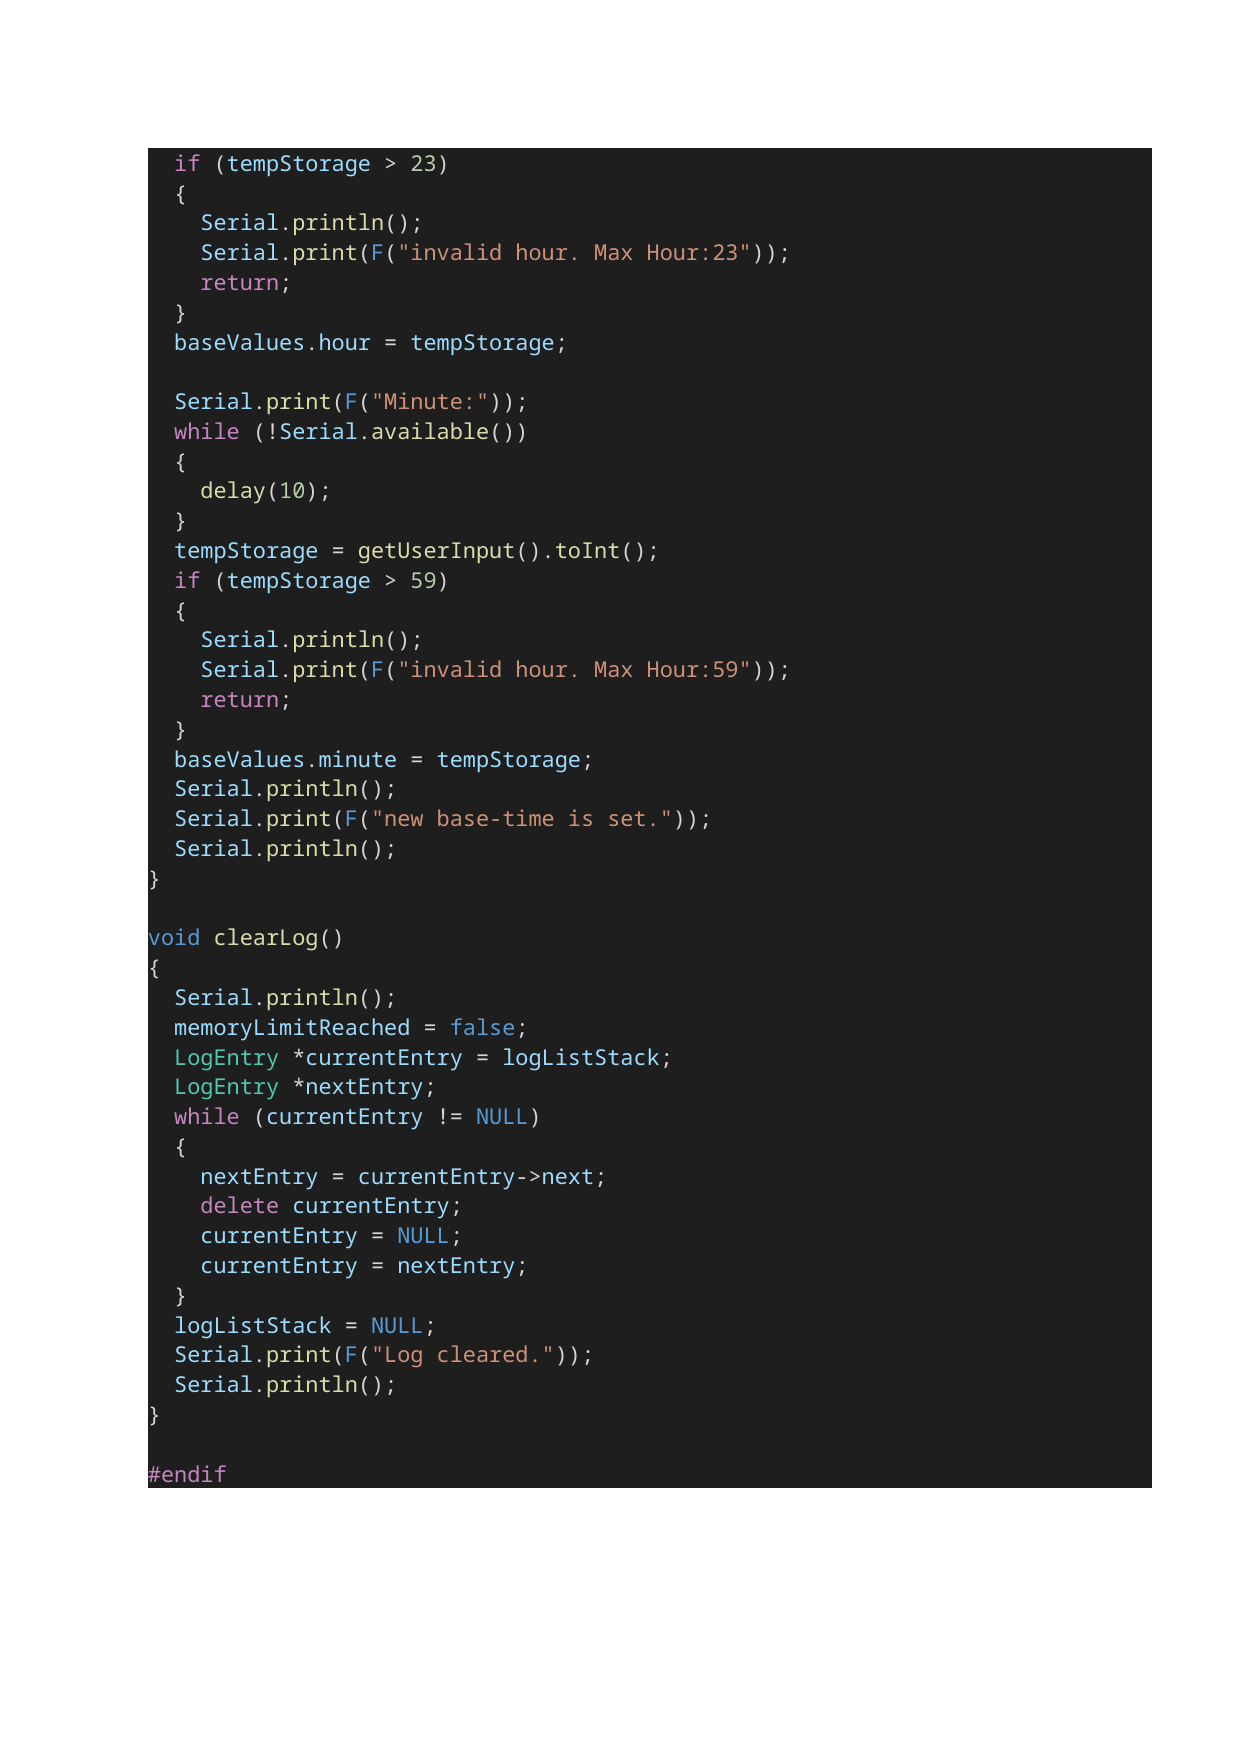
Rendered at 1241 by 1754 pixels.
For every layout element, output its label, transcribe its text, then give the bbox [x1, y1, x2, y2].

text currentEntry = nextEntry; [148, 1250, 1152, 1280]
text return; [148, 267, 1152, 297]
text Serial.println(); [148, 982, 1152, 1012]
text currentEntry = NULL; [148, 1220, 1152, 1250]
text LogEntry *nextEntry; [148, 1071, 1152, 1101]
text tempStorage = getUserInput().toInt(); [148, 535, 1152, 565]
text if (tempStorage > 23) [148, 148, 1152, 177]
text Serial.print(F("Minute:")); [148, 386, 1152, 416]
text LogEntry *currentEntry = logListStack; [148, 1041, 1152, 1071]
text Serial.print(F("Log cleared.")); [148, 1339, 1152, 1369]
text Serial.println(); [148, 833, 1152, 863]
text { [148, 177, 1152, 207]
text Serial.println(); [148, 773, 1152, 803]
text while (currentEntry != NULL) [148, 1101, 1152, 1131]
text delete currentEntry; [148, 1190, 1152, 1220]
text if (tempStorage > 59) [148, 565, 1152, 594]
text } [148, 1280, 1152, 1309]
text Serial.print(F("new base-time is set.")); [148, 803, 1152, 833]
text } [148, 297, 1152, 326]
text return; [148, 684, 1152, 714]
text #endif [148, 1458, 1152, 1488]
text Serial.print(F("invalid hour. Max Hour:59")); [148, 654, 1152, 684]
text Serial.print(F("invalid hour. Max Hour:23")); [148, 237, 1152, 267]
text } [148, 505, 1152, 535]
text { [148, 446, 1152, 475]
text { [148, 1131, 1152, 1161]
text } [148, 714, 1152, 743]
text Serial.println(); [148, 1369, 1152, 1399]
text while (!Serial.available()) [148, 416, 1152, 446]
text void clearLog() [148, 922, 1152, 952]
text } [148, 1399, 1152, 1429]
text delay(10); [148, 475, 1152, 505]
text { [148, 952, 1152, 982]
text Serial.println(); [148, 624, 1152, 654]
text baseValues.hour = tempStorage; [148, 326, 1152, 356]
text memoryLimitReached = false; [148, 1012, 1152, 1041]
text { [148, 594, 1152, 624]
text logListStack = NULL; [148, 1309, 1152, 1339]
text nextEntry = currentEntry->next; [148, 1161, 1152, 1190]
text baseValues.minute = tempStorage; [148, 743, 1152, 773]
text } [148, 863, 1152, 892]
text Serial.println(); [148, 207, 1152, 237]
